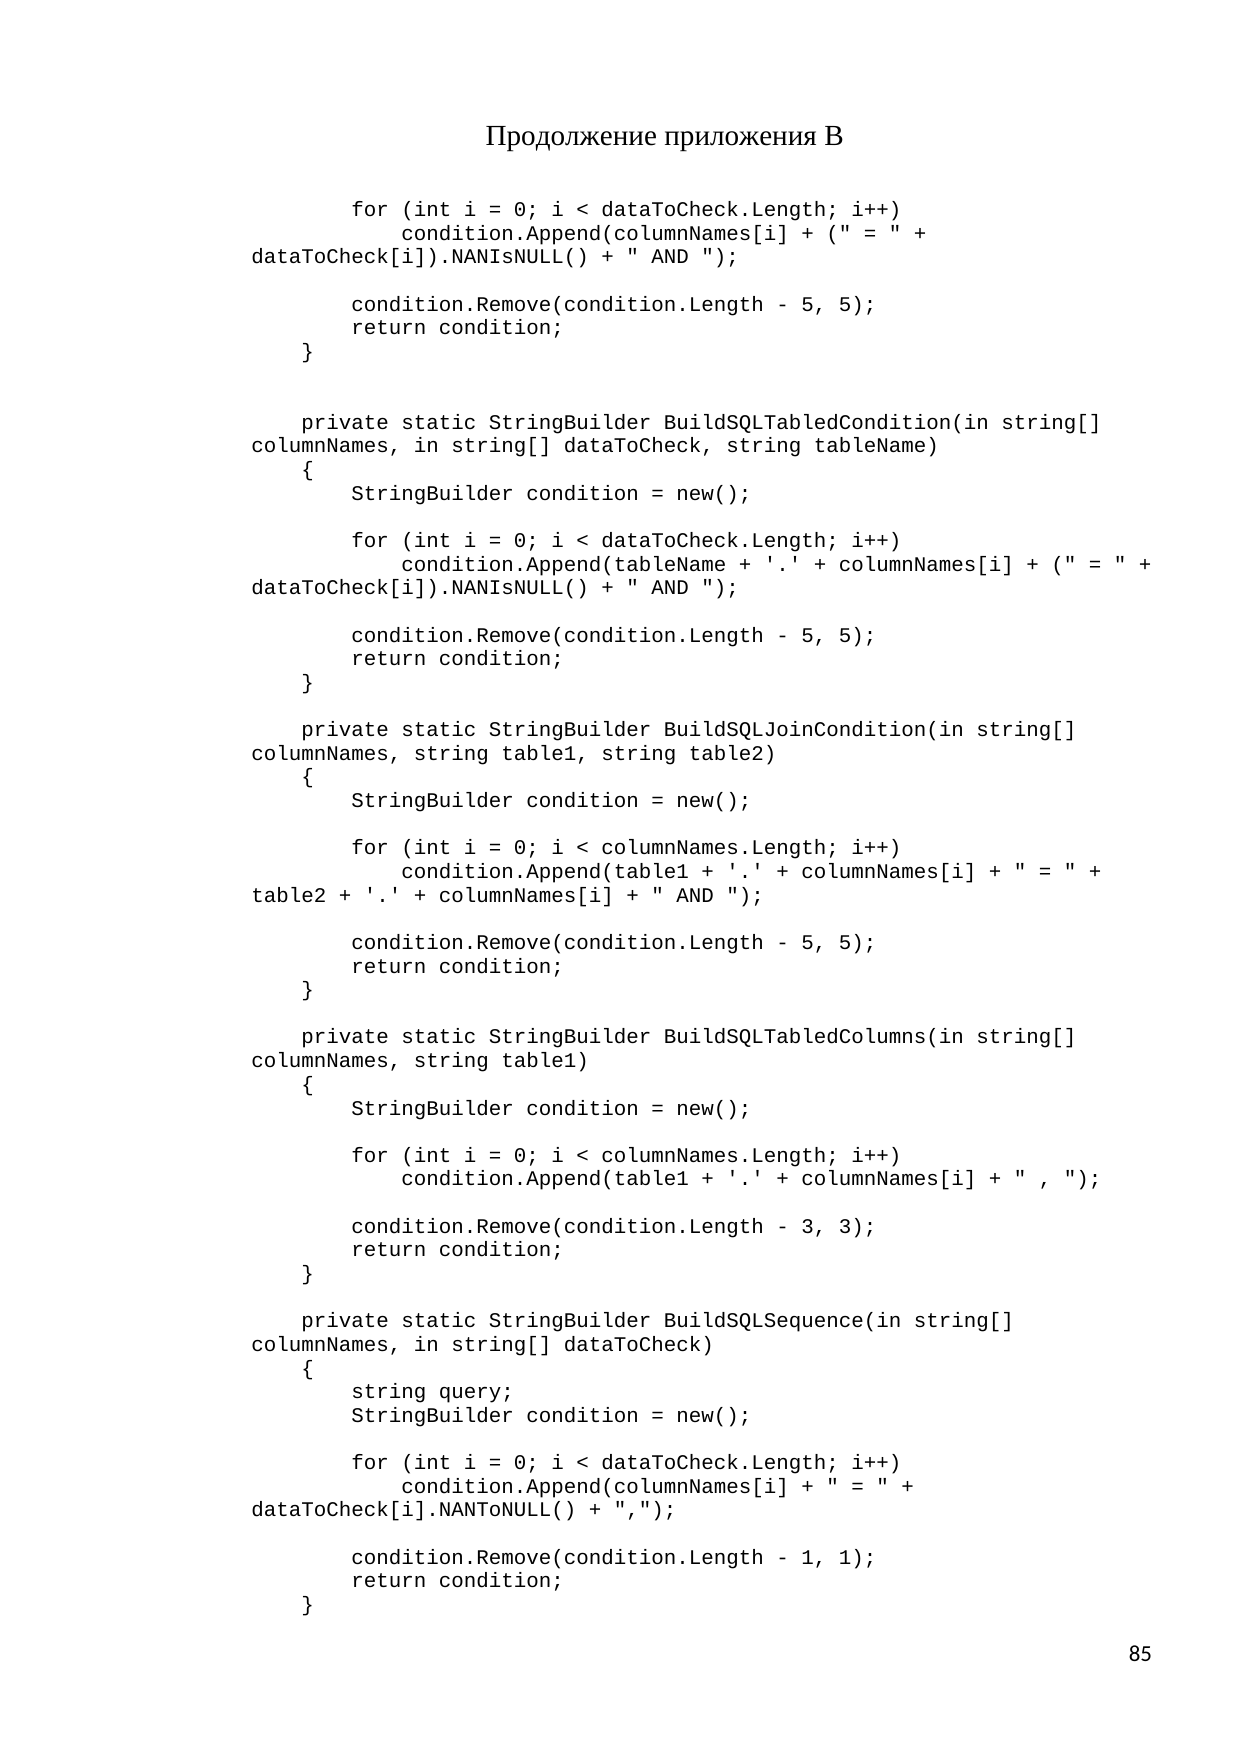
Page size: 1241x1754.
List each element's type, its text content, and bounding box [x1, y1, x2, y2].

text Продолжение приложения В [177, 118, 1152, 152]
text for (int i = 0; i < dataToCheck.Length; i++) condition.Append(columnNames[i] + (" = " + dataToCheck[i]).NANIsNULL() + " AND "); condition.Remove(condition.Length - 5, 5); return condition; } private static StringBuilder BuildSQLTabledCondition(in string[] columnNames, in string[] dataToCheck, string tableName) { StringBuilder condition = new(); for (int i = 0; i < dataToCheck.Length; i++) condition.Append(tableName + '.' + columnNames[i] + (" = " + dataToCheck[i]).NANIsNULL() + " AND "); condition.Remove(condition.Length - 5, 5); return condition; } private static StringBuilder BuildSQLJoinCondition(in string[] columnNames, string table1, string table2) { StringBuilder condition = new(); for (int i = 0; i < columnNames.Length; i++) condition.Append(table1 + '.' + columnNames[i] + " = " + table2 + '.' + columnNames[i] + " AND "); condition.Remove(condition.Length - 5, 5); return condition; } private static StringBuilder BuildSQLTabledColumns(in string[] columnNames, string table1) { StringBuilder condition = new(); for (int i = 0; i < columnNames.Length; i++) condition.Append(table1 + '.' + columnNames[i] + " , "); condition.Remove(condition.Length - 3, 3); return condition; } private static StringBuilder BuildSQLSequence(in string[] columnNames, in string[] dataToCheck) { string query; StringBuilder condition = new(); for (int i = 0; i < dataToCheck.Length; i++) condition.Append(columnNames[i] + " = " + dataToCheck[i].NANToNULL() + ","); condition.Remove(condition.Length - 1, 1); return condition; } [251, 152, 1152, 1618]
